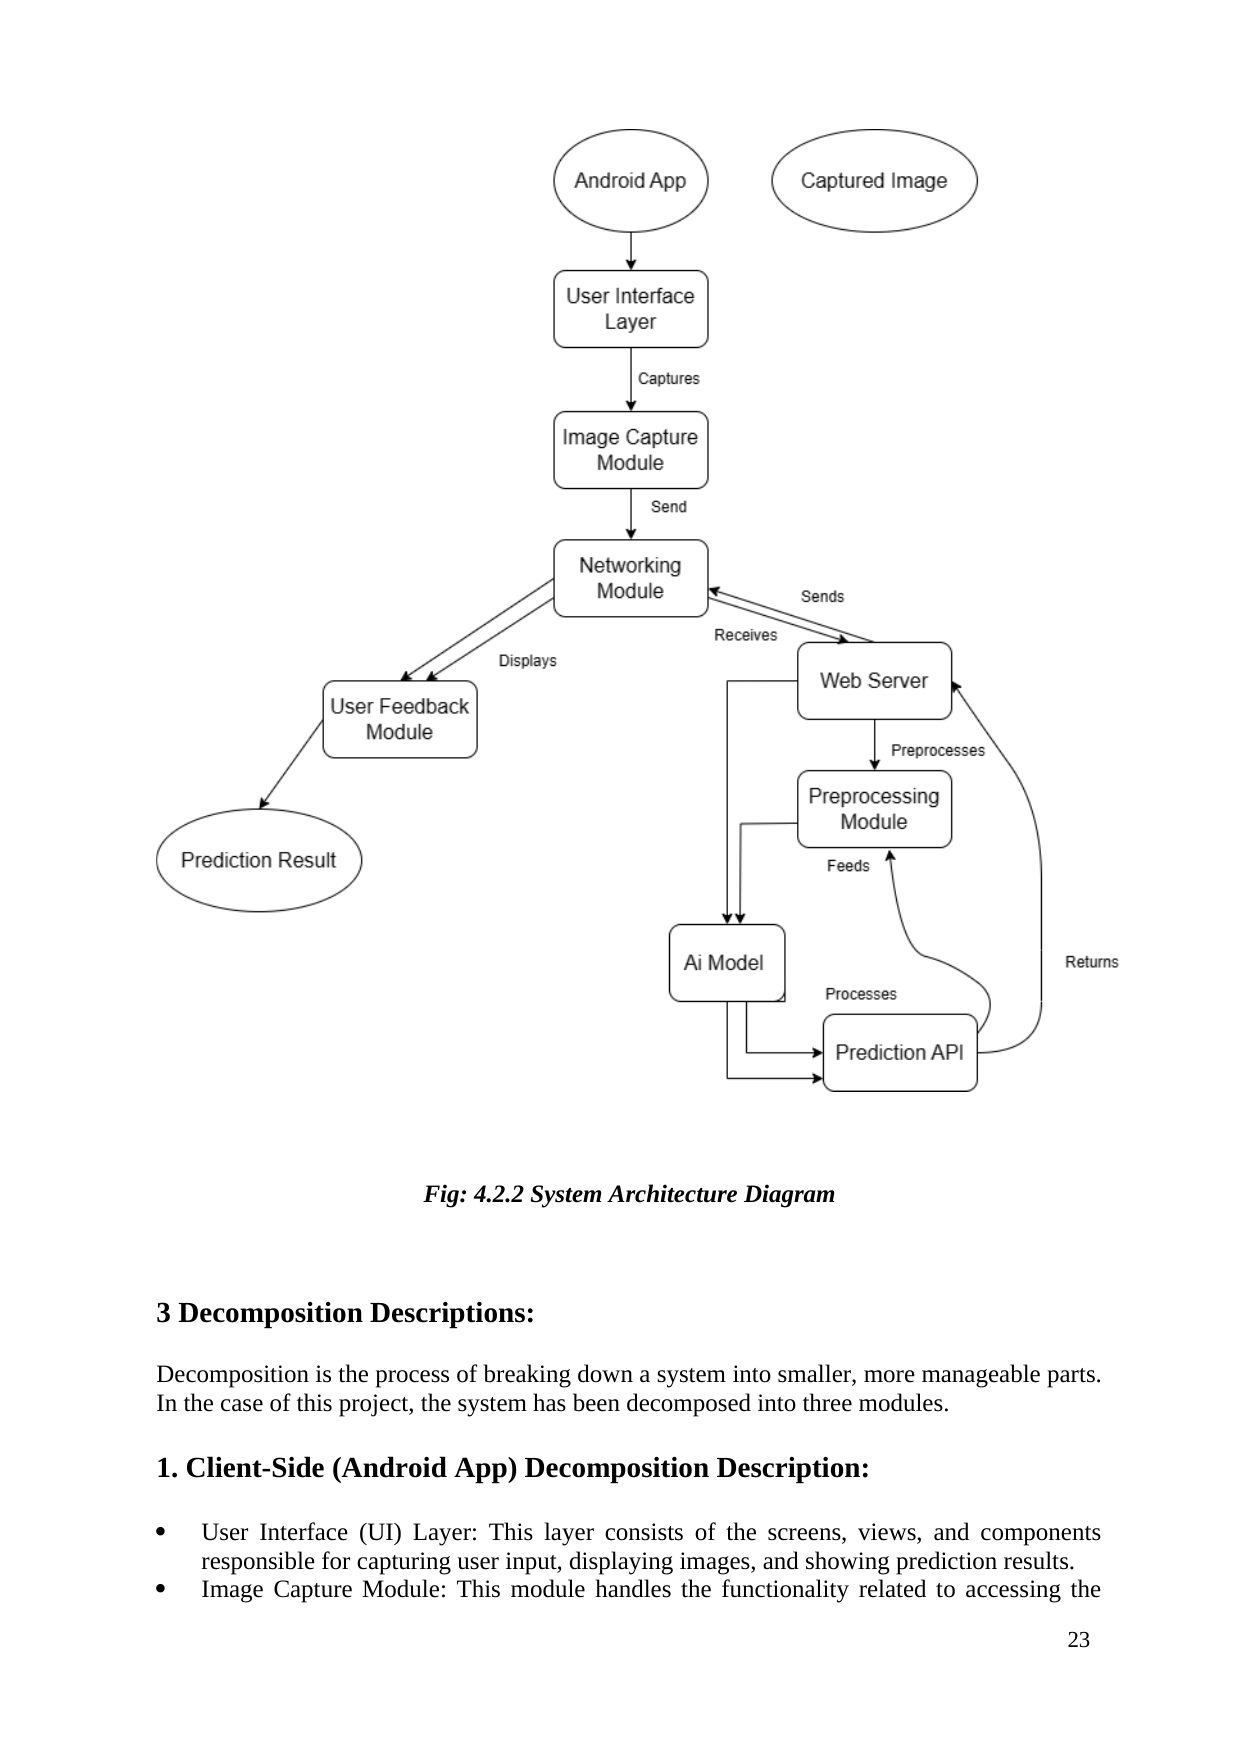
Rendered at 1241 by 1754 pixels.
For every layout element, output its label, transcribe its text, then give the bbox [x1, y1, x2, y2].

text 1. Client-Side (Android App) Decomposition Description: [156, 1450, 1103, 1483]
subtitle 3 Decomposition Descriptions: [156, 1295, 1103, 1329]
subtitle Fig: 4.2.2 System Architecture Diagram [156, 1179, 1103, 1208]
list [156, 1574, 1103, 1603]
list User Interface (UI) Layer: This layer consists of the screens, views, and components responsible for capturing user input, displaying images, and showing prediction results. [156, 1517, 1103, 1574]
text Decomposition is the process of breaking down a system into smaller, more manageable parts. In the case of this project, the system has been decomposed into three modules. [156, 1359, 1103, 1416]
picture [156, 129, 1132, 1092]
